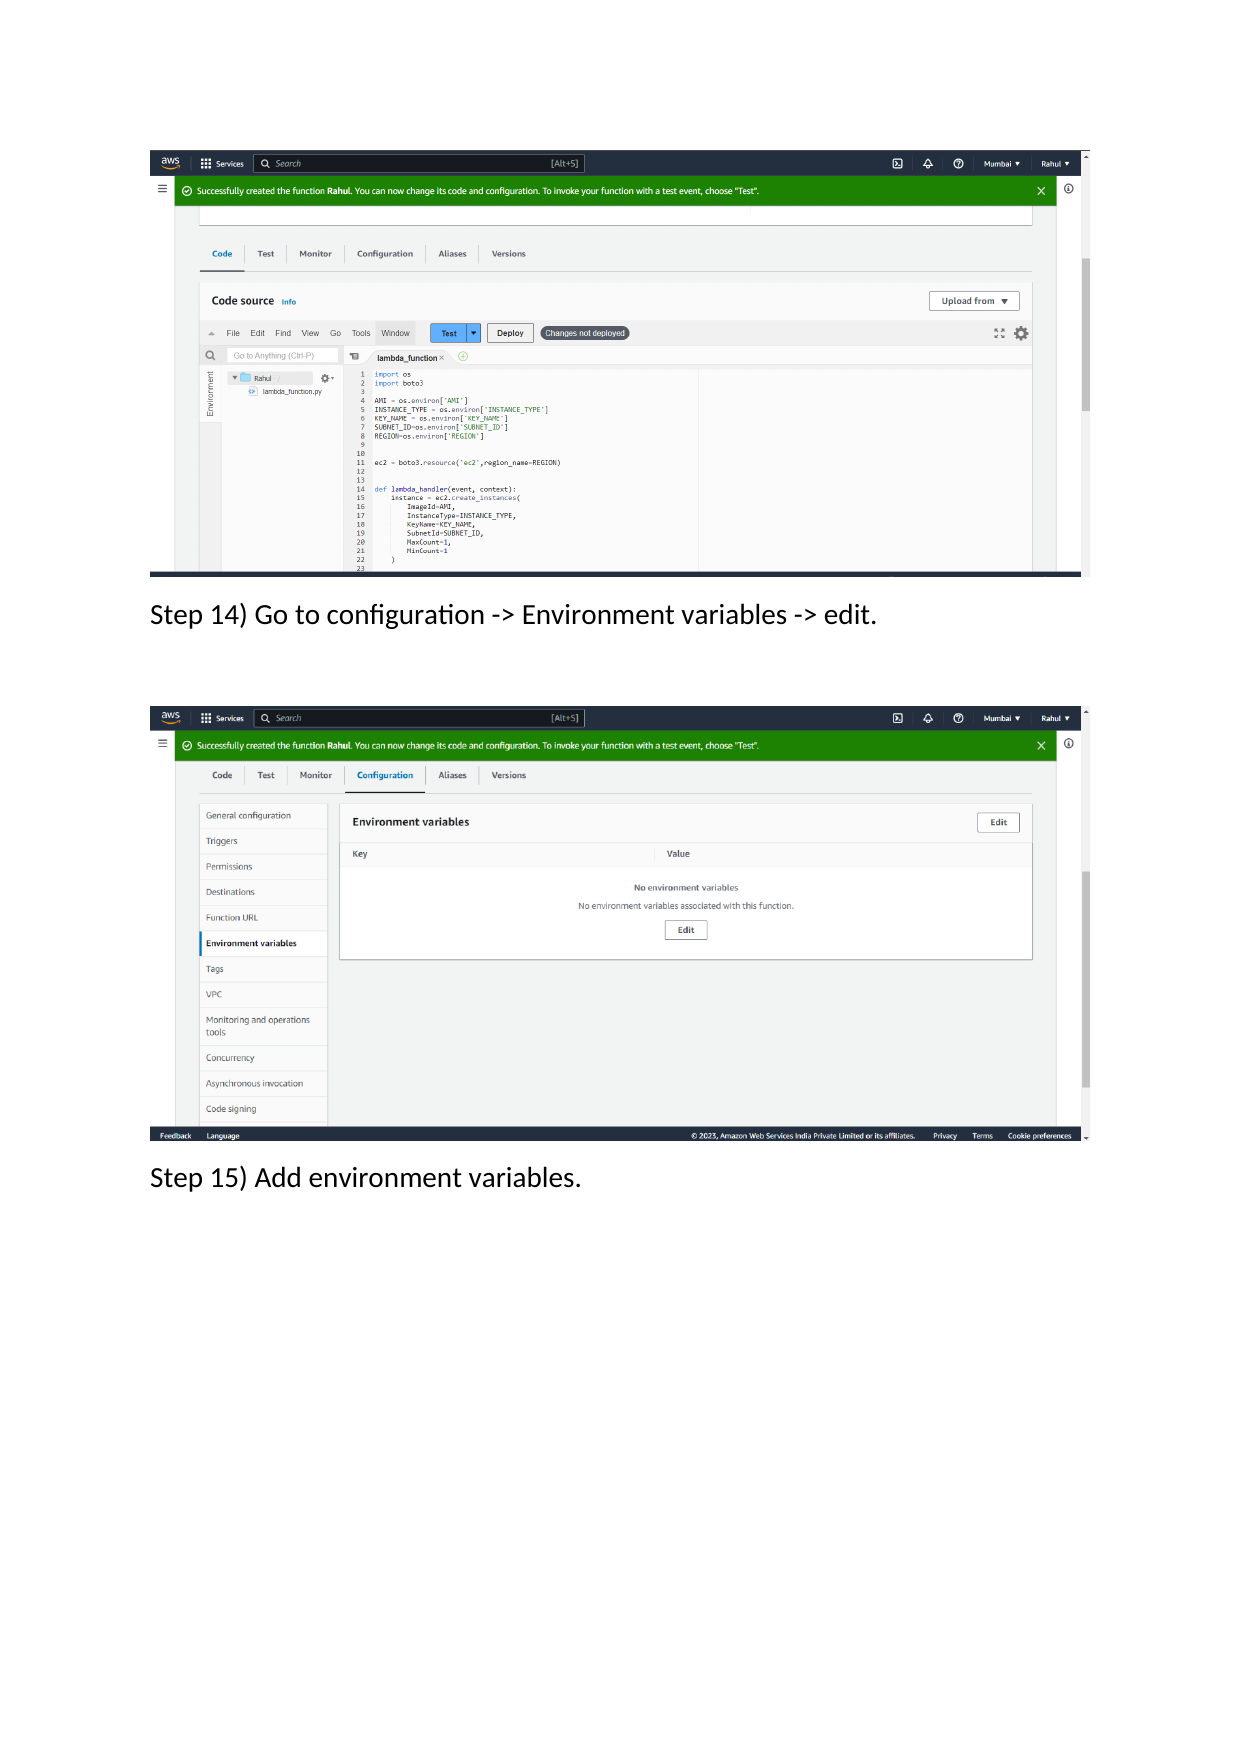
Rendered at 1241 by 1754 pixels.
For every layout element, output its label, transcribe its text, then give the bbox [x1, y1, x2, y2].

picture [150, 150, 1091, 577]
picture [150, 706, 1091, 1141]
text Step 15) Add environment variables. [150, 1159, 1090, 1194]
text Step 14) Go to configuration -> Environment variables -> edit. [150, 596, 1090, 631]
